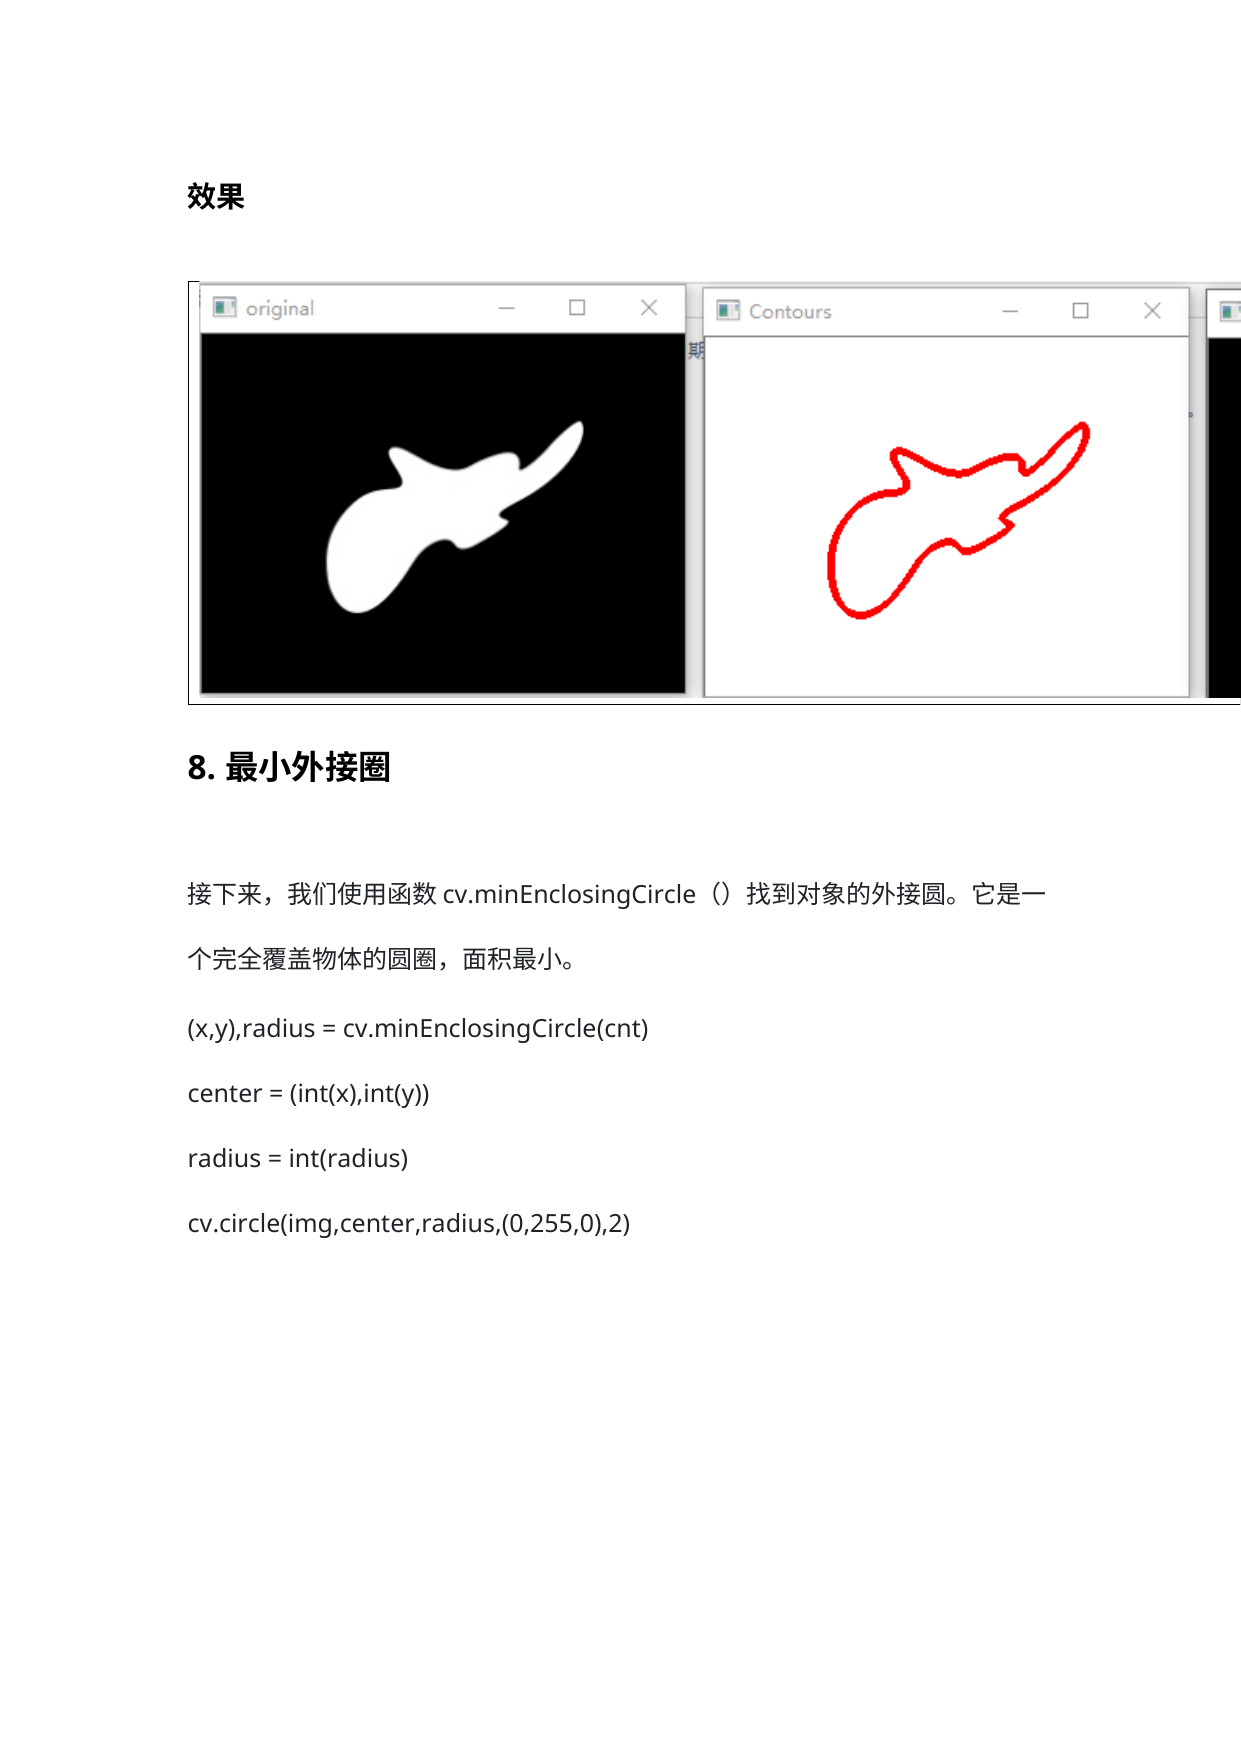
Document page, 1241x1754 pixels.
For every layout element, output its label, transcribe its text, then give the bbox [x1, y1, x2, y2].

text center = (int(x),int(y)) [187, 1060, 1053, 1125]
text 接下来，我们使用函数cv.minEnclosingCircle（）找到对象的外接圆。它是一个完全覆盖物体的圆圈，面积最小。 [187, 860, 1053, 990]
picture [199, 281, 1241, 698]
text radius = int(radius) [187, 1125, 1053, 1190]
table_header [189, 282, 1240, 704]
text cv.circle(img,center,radius,(0,255,0),2) [187, 1190, 1053, 1255]
subtitle 效果 [187, 162, 1053, 227]
subtitle 8. 最小外接圈 [187, 732, 1053, 797]
text (x,y),radius = cv.minEnclosingCircle(cnt) [187, 995, 1053, 1060]
